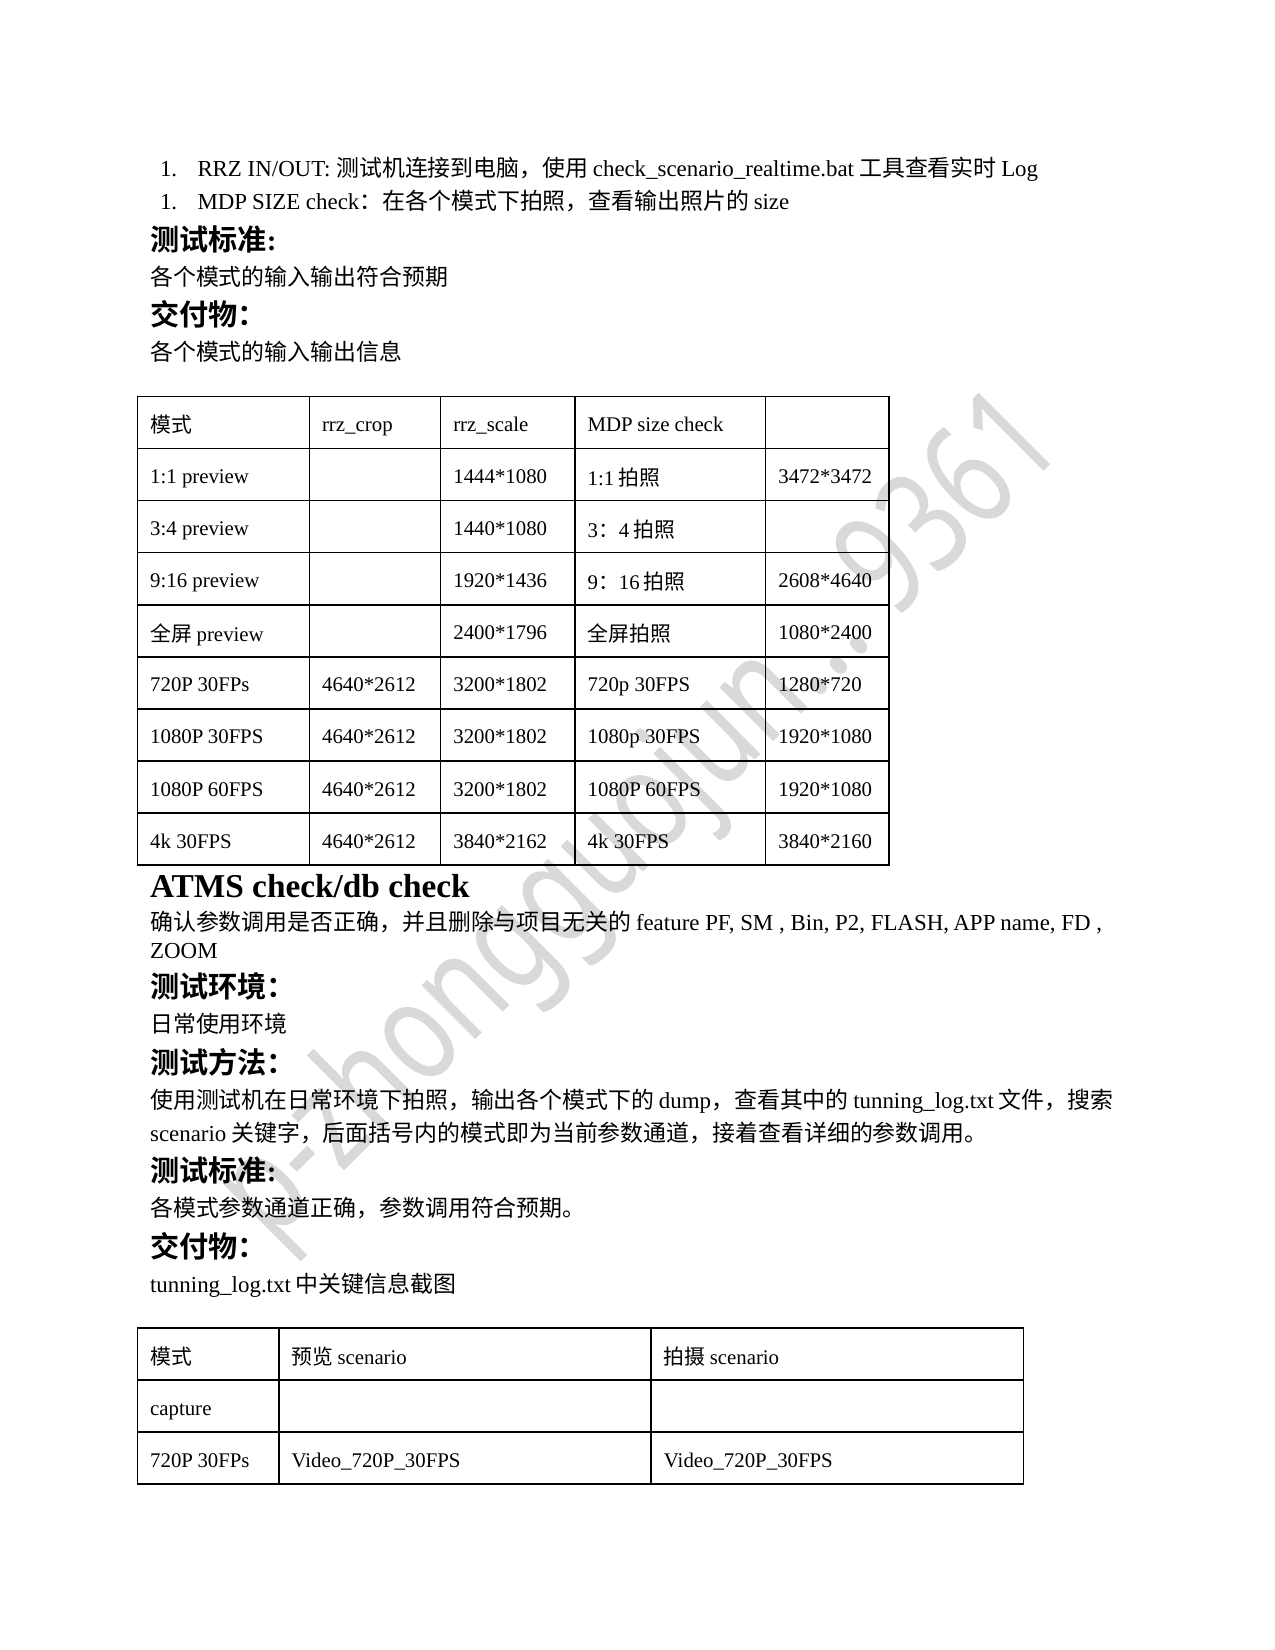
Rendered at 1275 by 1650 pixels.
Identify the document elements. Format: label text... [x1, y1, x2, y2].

table_cell 1920*1080 [766, 710, 888, 760]
table_cell 1920*1436 [441, 553, 574, 604]
table_cell 1080P 30FPS [138, 710, 309, 760]
table_cell 720P 30FPs [138, 658, 309, 708]
list RRZ IN/OUT: 测试机连接到电脑，使用check_scenario_realtime.bat工具查看实时Log [160, 150, 1125, 183]
table_cell 3472*3472 [766, 449, 888, 500]
table_cell [280, 1381, 650, 1431]
table_cell 4640*2612 [310, 762, 440, 812]
text 确认参数调用是否正确，并且删除与项目无关的feature PF, SM , Bin, P2, FLASH, APP name, FD , ZOOM [150, 904, 1125, 964]
table_cell Video_720P_30FPS [280, 1433, 650, 1483]
table_cell 9:16 preview [138, 553, 309, 604]
table_cell 2400*1796 [441, 606, 574, 656]
table_cell 3:4 preview [138, 501, 309, 552]
table_cell capture [138, 1381, 278, 1431]
table_cell 3200*1802 [441, 658, 574, 708]
table_cell 2608*4640 [766, 553, 888, 604]
table_cell 4640*2612 [310, 814, 440, 864]
table_cell 4k 30FPS [138, 814, 309, 864]
table_cell 3840*2162 [441, 814, 574, 864]
text 各个模式的输入输出符合预期 [150, 259, 1125, 292]
table_cell 1280*720 [766, 658, 888, 708]
table_cell 1440*1080 [441, 501, 574, 552]
table_cell [310, 449, 440, 500]
table_cell 3200*1802 [441, 710, 574, 760]
table_header 预览scenario [280, 1329, 650, 1379]
table_header [766, 397, 888, 448]
table_cell 1080*2400 [766, 606, 888, 656]
table_cell Video_720P_30FPS [652, 1433, 1023, 1483]
table_cell 9：16拍照 [576, 553, 765, 604]
table_cell 720P 30FPs [138, 1433, 278, 1483]
table_cell 3200*1802 [441, 762, 574, 812]
table_cell 1:1 preview [138, 449, 309, 500]
table_cell 1080P 60FPS [576, 762, 765, 812]
table_cell [310, 553, 440, 604]
list MDP SIZE check：在各个模式下拍照，查看输出照片的size [160, 183, 1125, 216]
table_header rrz_crop [310, 397, 440, 448]
text 各个模式的输入输出信息 [150, 334, 1125, 367]
table_cell 720p 30FPS [576, 658, 765, 708]
table_cell [652, 1381, 1023, 1431]
table_cell 4640*2612 [310, 658, 440, 708]
table_cell 1:1拍照 [576, 449, 765, 500]
table_cell 1920*1080 [766, 762, 888, 812]
table_header rrz_scale [441, 397, 574, 448]
table_cell 1080p 30FPS [576, 710, 765, 760]
table_cell 3840*2160 [766, 814, 888, 864]
table_cell 4640*2612 [310, 710, 440, 760]
table_cell 全屏拍照 [576, 606, 765, 656]
table_header 模式 [138, 397, 309, 448]
text 各模式参数通道正确，参数调用符合预期。 [150, 1190, 1125, 1223]
table_header 模式 [138, 1329, 278, 1379]
text 使用测试机在日常环境下拍照，输出各个模式下的dump，查看其中的tunning_log.txt文件，搜索scenario关键字，后面括号内的模式即为当前参数通道，接着查看详细的参数调用。 [150, 1082, 1125, 1148]
table_cell 3：4拍照 [576, 501, 765, 552]
table_header MDP size check [576, 397, 765, 448]
text 日常使用环境 [150, 1006, 1125, 1039]
text tunning_log.txt中关键信息截图 [150, 1266, 1125, 1299]
table_cell [310, 501, 440, 552]
table_cell 1080P 60FPS [138, 762, 309, 812]
table_header 拍摄scenario [652, 1329, 1023, 1379]
table_cell 1444*1080 [441, 449, 574, 500]
table_cell [310, 606, 440, 656]
table_cell 4k 30FPS [576, 814, 765, 864]
table_cell [766, 501, 888, 552]
table_cell 全屏 preview [138, 606, 309, 656]
